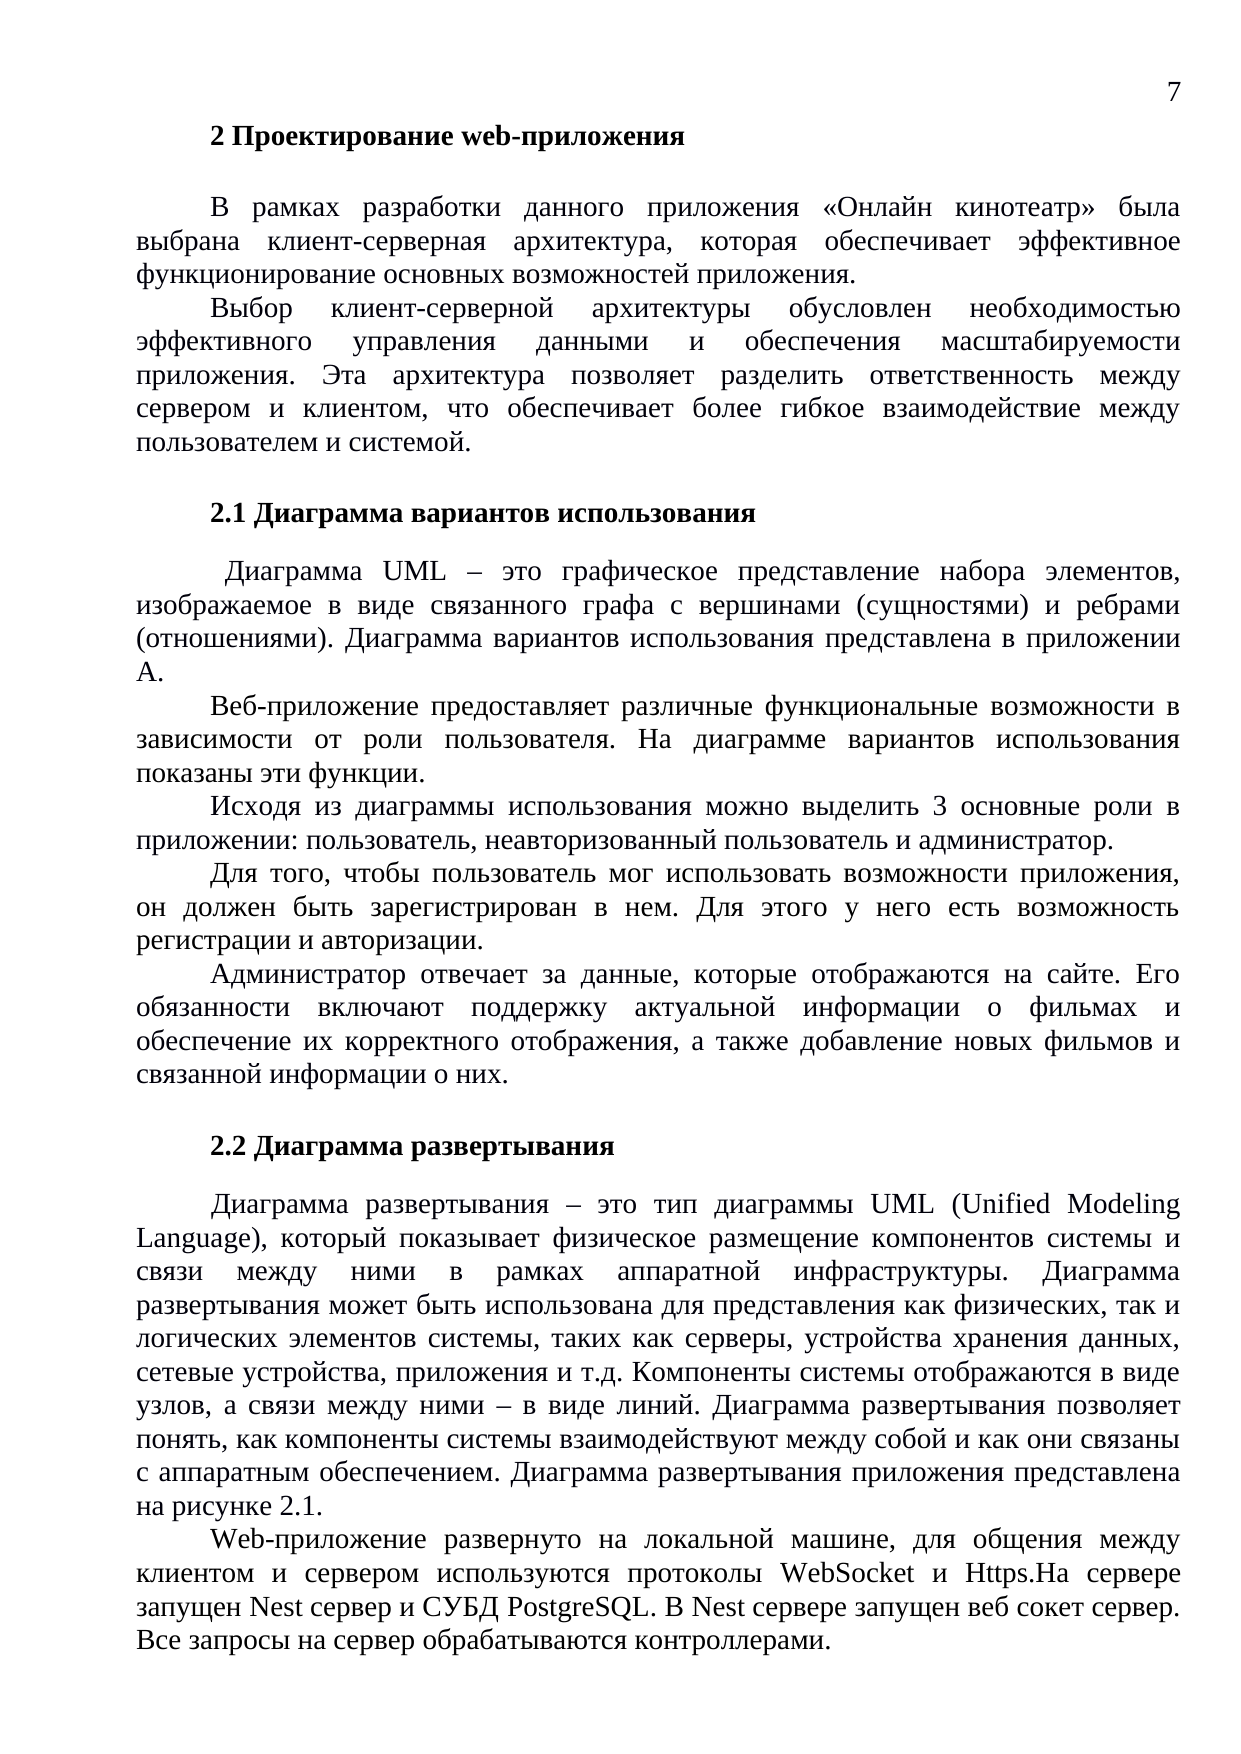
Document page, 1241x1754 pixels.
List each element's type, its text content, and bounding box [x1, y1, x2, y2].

text Исходя из диаграммы использования можно выделить 3 основные роли в приложении: пользователь, неавторизованный пользователь и администратор. [136, 788, 1181, 855]
title 2 Проектирование web-приложения [136, 118, 1181, 152]
text В рамках разработки данного приложения «Онлайн кинотеатр» была выбрана клиент-серверная архитектура, которая обеспечивает эффективное функционирование основных возможностей приложения. [136, 189, 1181, 290]
text Для того, чтобы пользователь мог использовать возможности приложения, он должен быть зарегистрирован в нем. Для этого у него есть возможность регистрации и авторизации. [136, 855, 1181, 956]
text Выбор клиент-серверной архитектуры обусловлен необходимостью эффективного управления данными и обеспечения масштабируемости приложения. Эта архитектура позволяет разделить ответственность между сервером и клиентом, что обеспечивает более гибкое взаимодействие между пользователем и системой. [136, 290, 1181, 457]
text Web-приложение развернуто на локальной машине, для общения между клиентом и сервером используются протоколы WebSocket и Https.На сервере запущен Nest сервер и СУБД PostgreSQL. В Nest сервере запущен веб сокет сервер. Все запросы на сервер обрабатываются контроллерами. [136, 1522, 1181, 1656]
subtitle 2.1 Диаграмма вариантов использования [210, 495, 1181, 528]
text Администратор отвечает за данные, которые отображаются на сайте. Его обязанности включают поддержку актуальной информации о фильмах и обеспечение их корректного отображения, а также добавление новых фильмов и связанной информации о них. [136, 956, 1181, 1090]
text Диаграмма развертывания – это тип диаграммы UML (Unified Modeling Language), который показывает физическое размещение компонентов системы и связи между ними в рамках аппаратной инфраструктуры. Диаграмма развертывания может быть использована для представления как физических, так и логических элементов системы, таких как серверы, устройства хранения данных, сетевые устройства, приложения и т.д. Компоненты системы отображаются в виде узлов, а связи между ними – в виде линий. Диаграмма развертывания позволяет понять, как компоненты системы взаимодействуют между собой и как они связаны с аппаратным обеспечением. Диаграмма развертывания приложения представлена на рисунке 2.1. [136, 1186, 1181, 1522]
text Диаграмма UML – это графическое представление набора элементов, изображаемое в виде связанного графа с вершинами (сущностями) и ребрами (отношениями). Диаграмма вариантов использования представлена в приложении A. [136, 553, 1181, 688]
subtitle 2.2 Диаграмма развертывания [210, 1128, 1181, 1161]
text Веб-приложение предоставляет различные функциональные возможности в зависимости от роли пользователя. На диаграмме вариантов использования показаны эти функции. [136, 688, 1181, 788]
